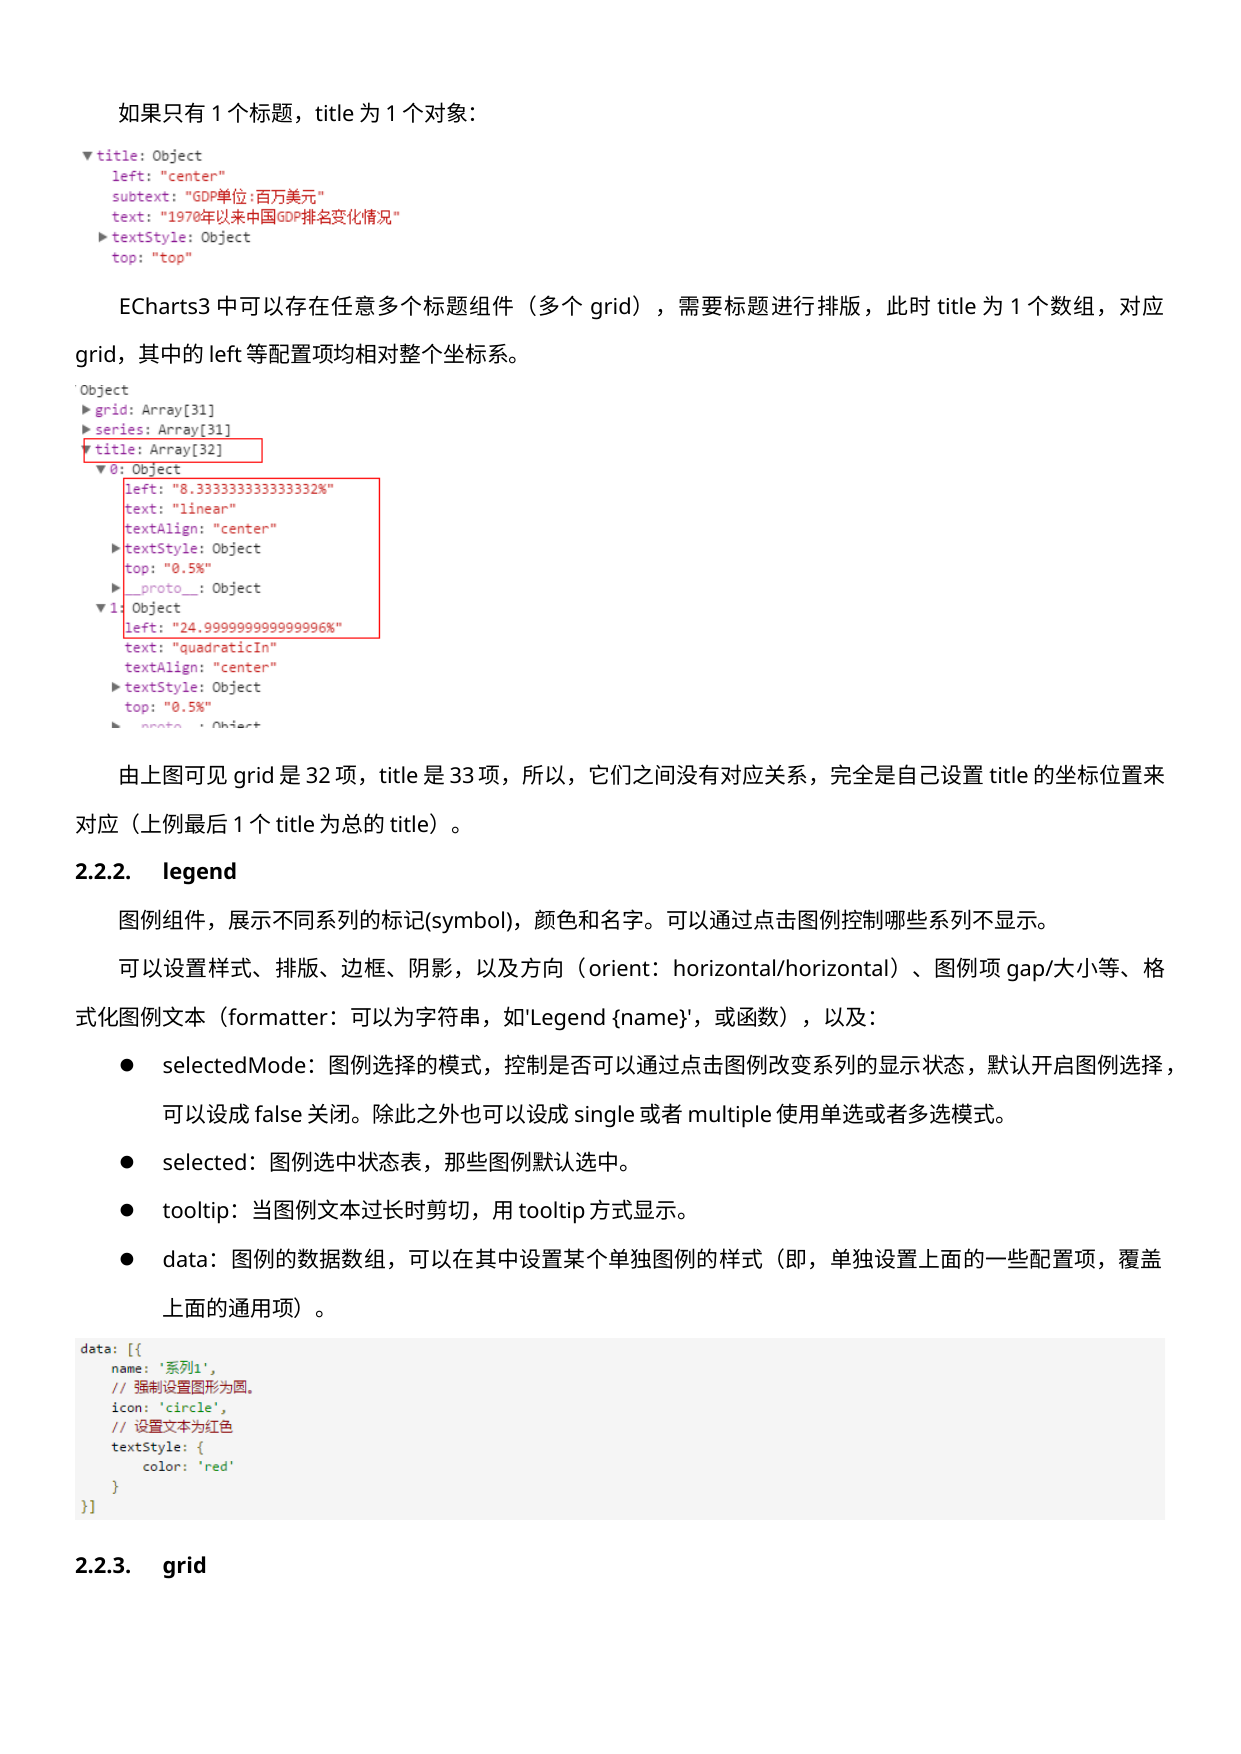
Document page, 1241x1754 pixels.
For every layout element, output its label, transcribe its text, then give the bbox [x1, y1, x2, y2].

picture [75, 1338, 1166, 1520]
text 可以设置样式、排版、边框、阴影，以及方向（orient：horizontal/horizontal）、图例项gap/大小等、格式化图例文本（formatter：可以为字符串，如'Legend {name}'，或函数），以及： [75, 951, 1165, 1032]
text 图例组件，展示不同系列的标记(symbol)，颜色和名字。可以通过点击图例控制哪些系列不显示。 [75, 902, 1165, 935]
list selectedMode：图例选择的模式，控制是否可以通过点击图例改变系列的显示状态，默认开启图例选择，可以设成false关闭。除此之外也可以设成single或者multiple使用单选或者多选模式。 [119, 1048, 1165, 1129]
text grid [75, 1548, 1165, 1581]
picture [75, 385, 1166, 728]
list selected：图例选中状态表，那些图例默认选中。 [119, 1145, 1165, 1177]
text legend [75, 855, 1165, 887]
picture [75, 143, 1166, 269]
text 由上图可见grid是32项，title是33项，所以，它们之间没有对应关系，完全是自己设置title的坐标位置来对应（上例最后1个title为总的title）。 [75, 758, 1165, 839]
text 如果只有1个标题，title为1个对象： [75, 95, 1165, 128]
text ECharts3中可以存在任意多个标题组件（多个grid），需要标题进行排版，此时title为1个数组，对应grid，其中的left等配置项均相对整个坐标系。 [75, 288, 1165, 370]
list data：图例的数据数组，可以在其中设置某个单独图例的样式（即，单独设置上面的一些配置项，覆盖上面的通用项）。 [119, 1242, 1165, 1323]
list tooltip：当图例文本过长时剪切，用tooltip方式显示。 [119, 1193, 1165, 1226]
